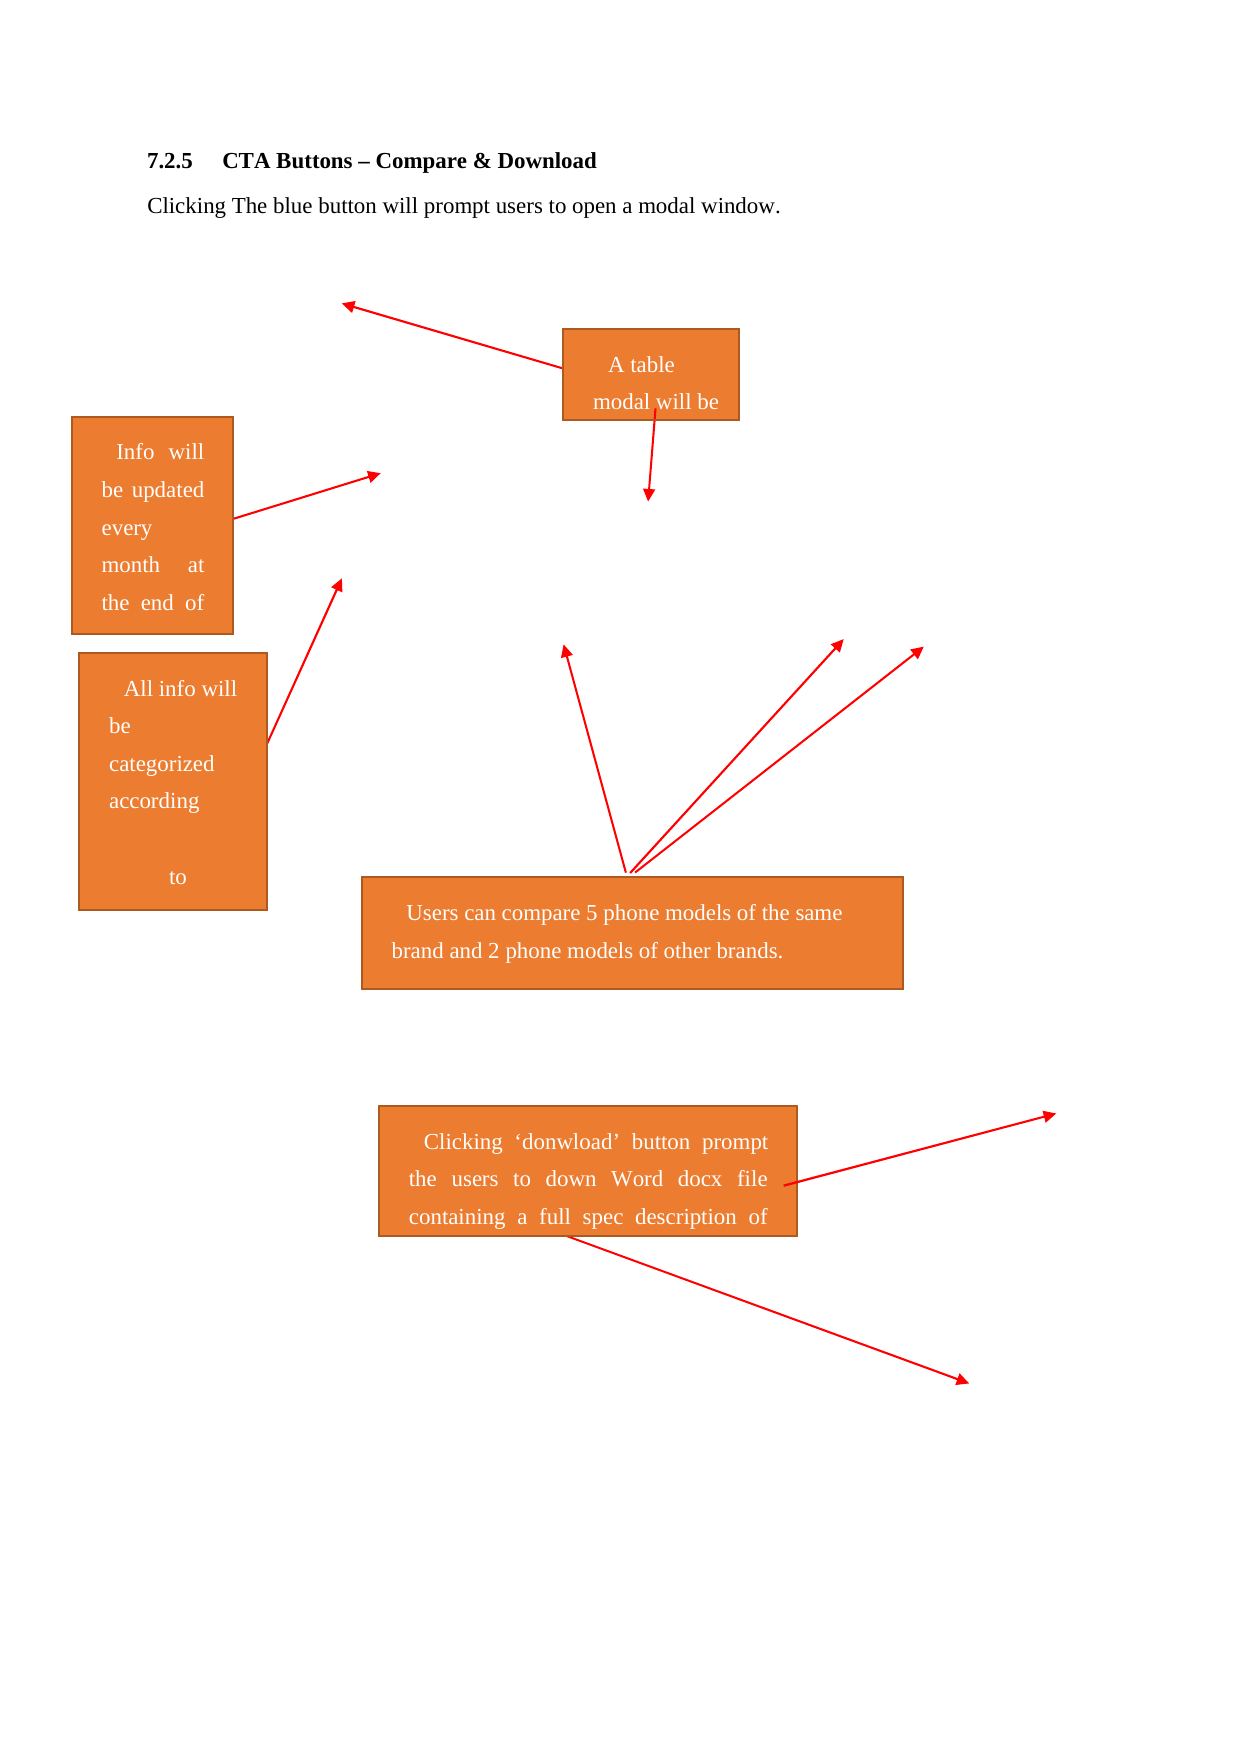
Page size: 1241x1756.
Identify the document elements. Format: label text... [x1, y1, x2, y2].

text Clicking The blue button will prompt users to open a modal window. [147, 192, 1240, 218]
subtitle CTA Buttons – Compare & Download [147, 147, 1240, 173]
